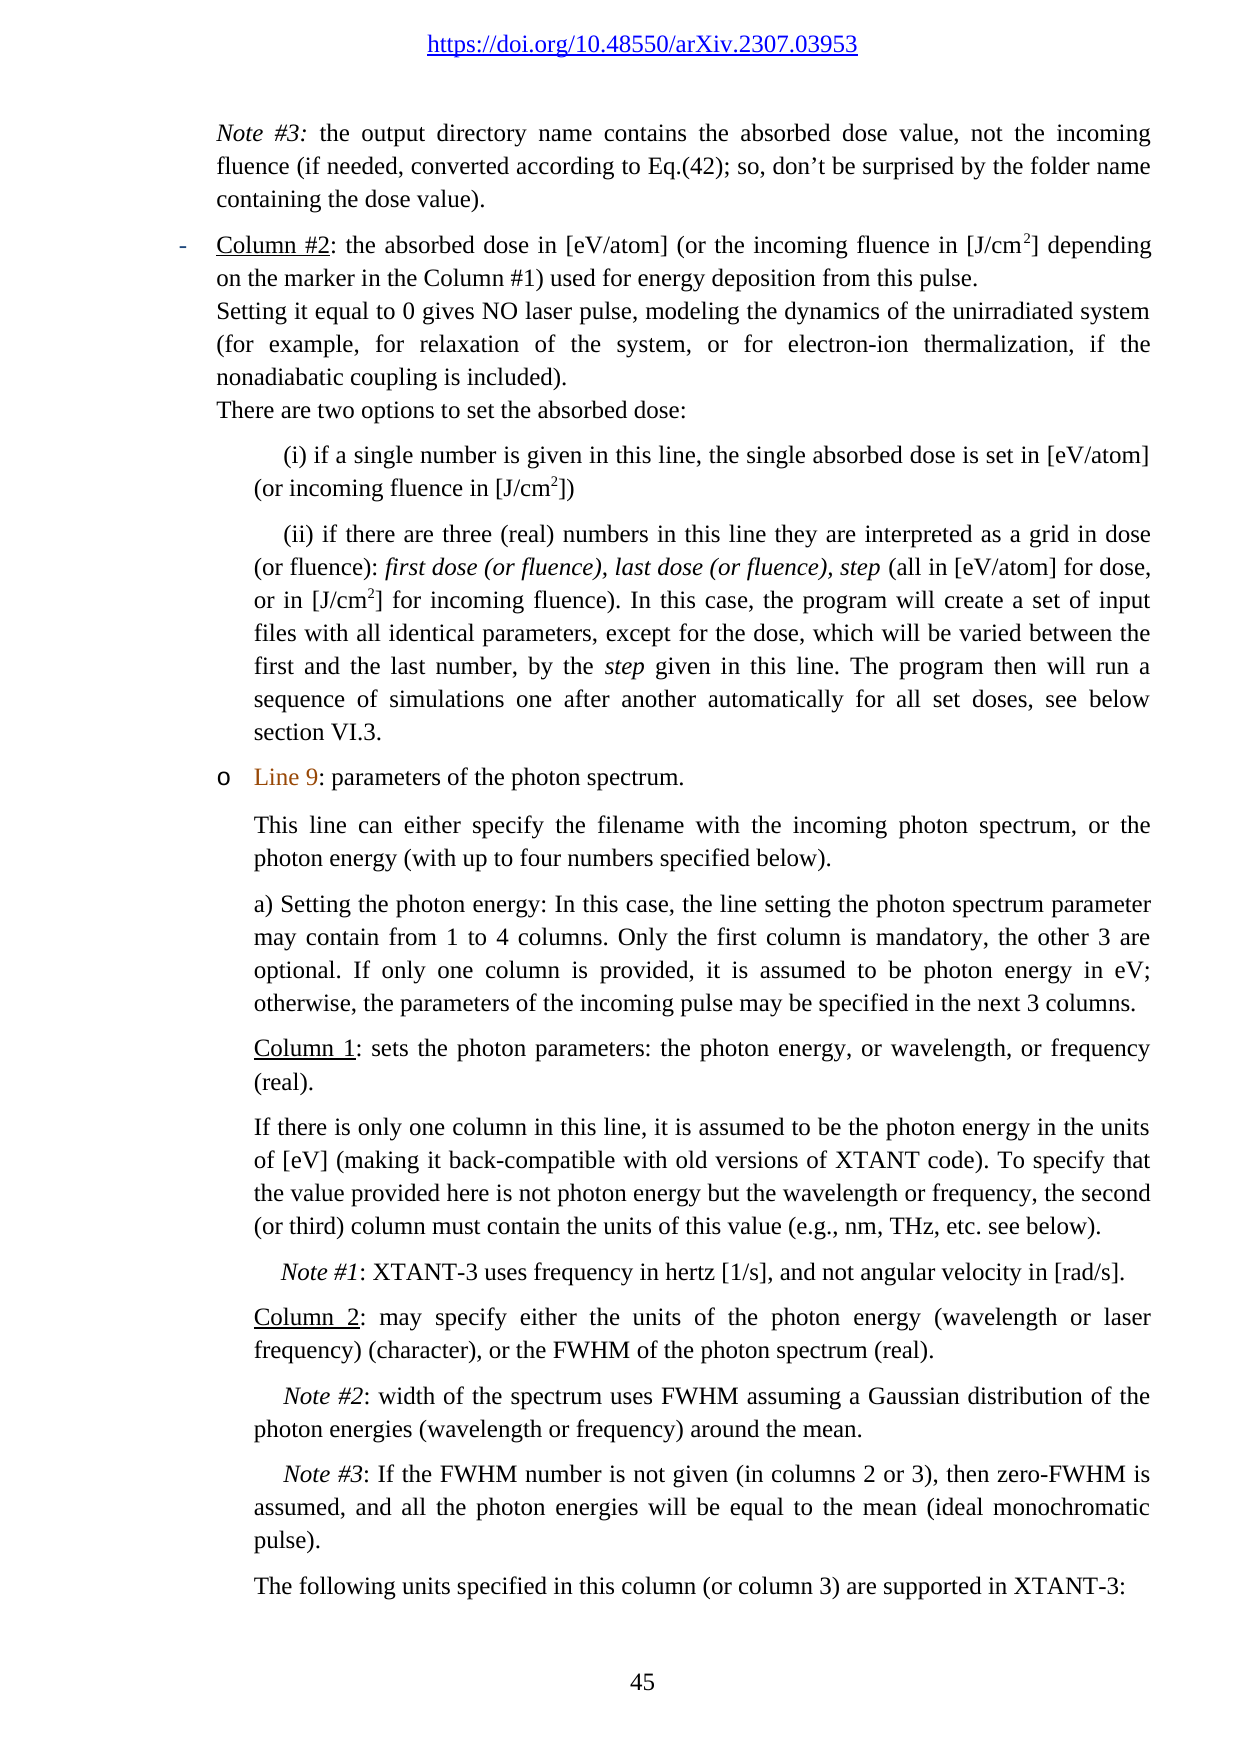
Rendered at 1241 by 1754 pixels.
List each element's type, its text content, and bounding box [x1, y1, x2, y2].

text Note #3: If the FWHM number is not given (in columns 2 or 3), then zero-FWHM is assumed, and all the photon energies will be equal to the mean (ideal monochromatic pulse). [253, 1459, 1152, 1554]
text a) Setting the photon energy: In this case, the line setting the photon spectrum parameter may contain from 1 to 4 columns. Only the first column is mandatory, the other 3 are optional. If only one column is provided, it is assumed to be photon energy in eV; otherwise, the parameters of the incoming pulse may be specified in the next 3 columns. [253, 889, 1152, 1017]
list There are two options to set the absorbed dose: [216, 395, 1152, 423]
text This line can either specify the filename with the incoming photon spectrum, or the photon energy (with up to four numbers specified below). [253, 810, 1152, 872]
text Column 1: sets the photon parameters: the photon energy, or wavelength, or frequency (real). [253, 1033, 1152, 1095]
text (ii) if there are three (real) numbers in this line they are interpreted as a grid in dose (or fluence): first dose (or fluence), last dose (or fluence), step (all in [eV/atom] for dose, or in [J/cm2] for incoming fluence). In this case, the program will create a set of input files with all identical parameters, except for the dose, which will be varied between the first and the last number, by the step given in this line. The program then will run a sequence of simulations one after another automatically for all set doses, see below section VI.3. [253, 519, 1152, 746]
text If there is only one column in this line, it is assumed to be the photon energy in the units of [eV] (making it back-compatible with old versions of XTANT code). To specify that the value provided here is not photon energy but the wavelength or frequency, the second (or third) column must contain the units of this value (e.g., nm, THz, etc. see below). [253, 1112, 1152, 1240]
text Note #1: XTANT-3 uses frequency in hertz [1/s], and not angular velocity in [rad/s]. [253, 1257, 1152, 1285]
list Line 9: parameters of the photon spectrum. [216, 762, 1152, 793]
text (i) if a single number is given in this line, the single absorbed dose is set in [eV/atom] (or incoming fluence in [J/cm2]) [253, 440, 1152, 502]
list Column #2: the absorbed dose in [eV/atom] (or the incoming fluence in [J/cm2] depending on the marker in the Column #1) used for energy deposition from this pulse. [178, 230, 1152, 291]
list Note #3: the output directory name contains the absorbed dose value, not the incoming fluence (if needed, converted according to Eq.(42); so, don’t be surprised by the folder name containing the dose value). [216, 118, 1152, 213]
text Column 2: may specify either the units of the photon energy (wavelength or laser frequency) (character), or the FWHM of the photon spectrum (real). [253, 1302, 1152, 1364]
list Setting it equal to 0 gives NO laser pulse, modeling the dynamics of the unirradiated system (for example, for relaxation of the system, or for electron-ion thermalization, if the nonadiabatic coupling is included). [216, 296, 1152, 391]
text Note #2: width of the spectrum uses FWHM assuming a Gaussian distribution of the photon energies (wavelength or frequency) around the mean. [253, 1381, 1152, 1442]
text The following units specified in this column (or column 3) are supported in XTANT-3: [253, 1571, 1152, 1599]
